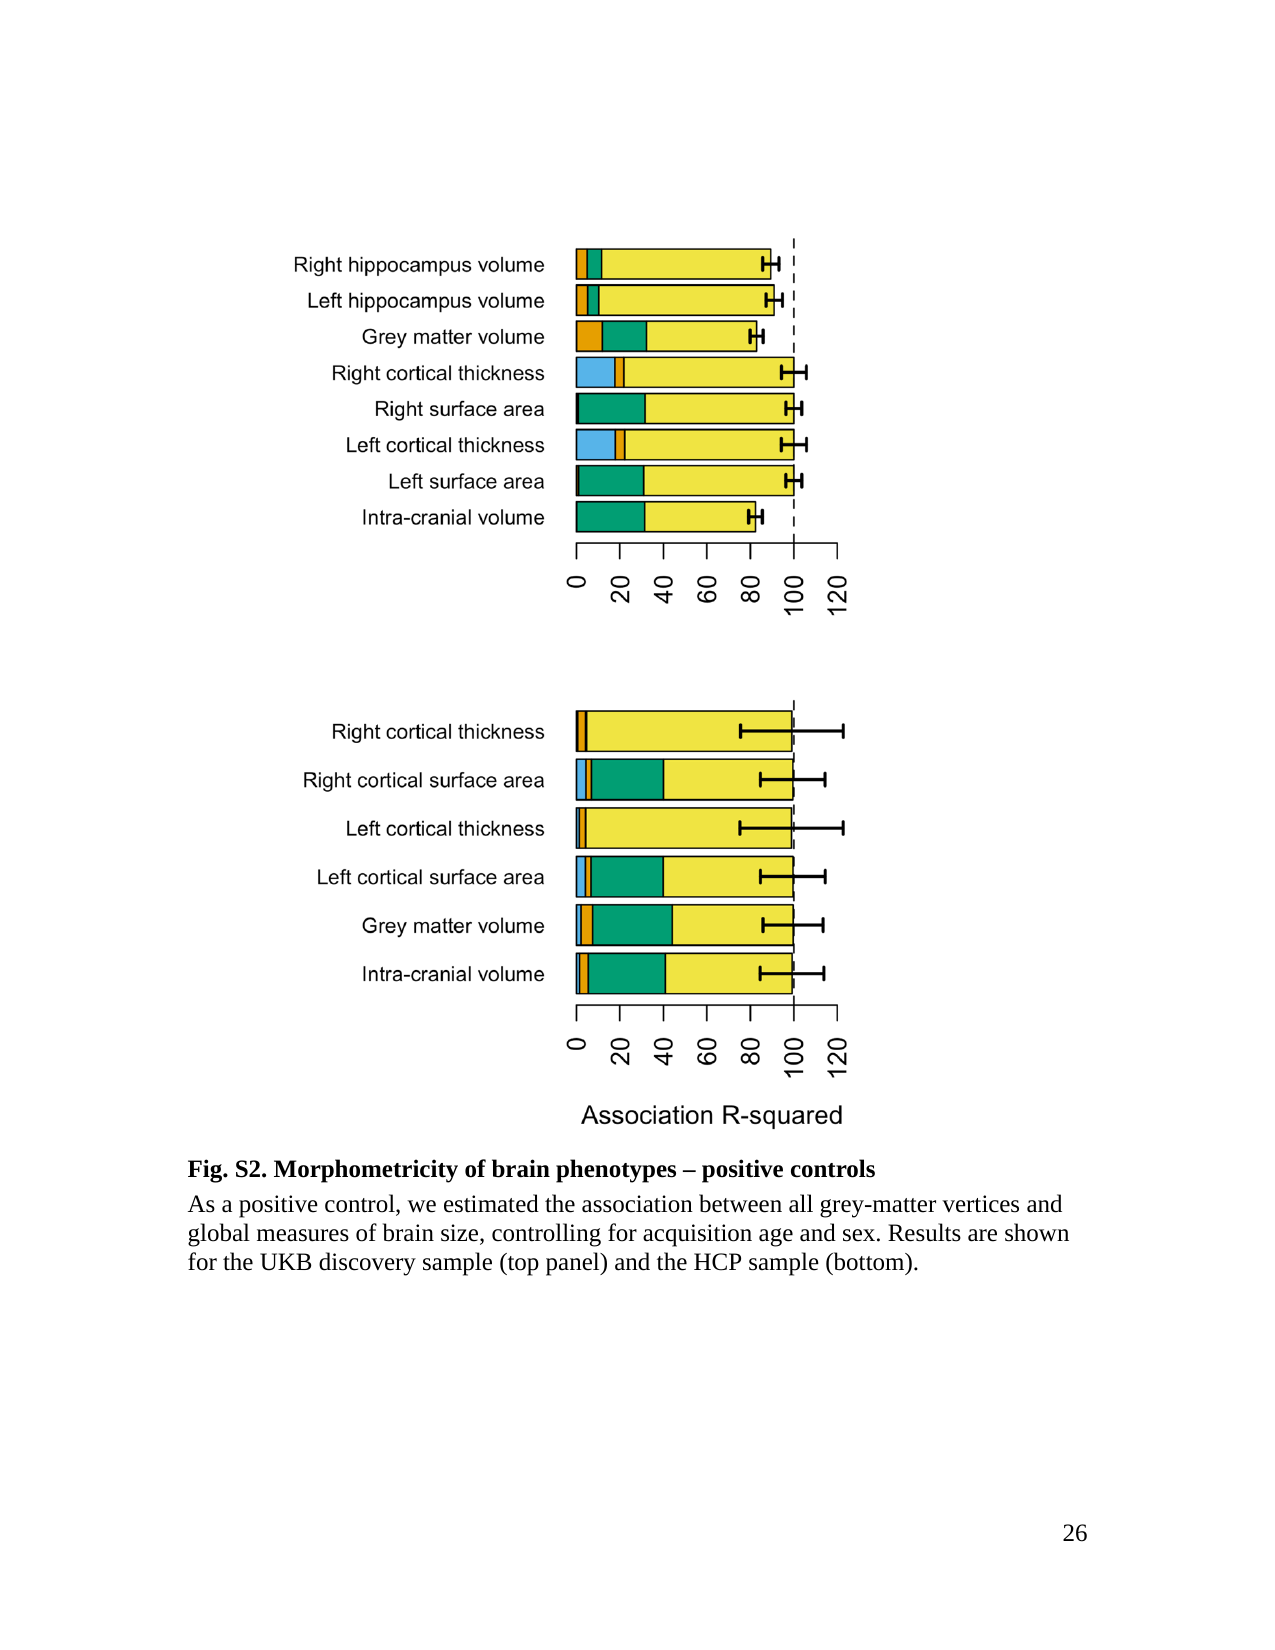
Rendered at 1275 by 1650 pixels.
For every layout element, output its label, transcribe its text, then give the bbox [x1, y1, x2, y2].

picture [263, 207, 879, 1130]
text As a positive control, we estimated the association between all grey-matter vertices and global measures of brain size, controlling for acquisition age and sex. Results are shown for the UKB discovery sample (top panel) and the HCP sample (bottom). [187, 1189, 1087, 1276]
